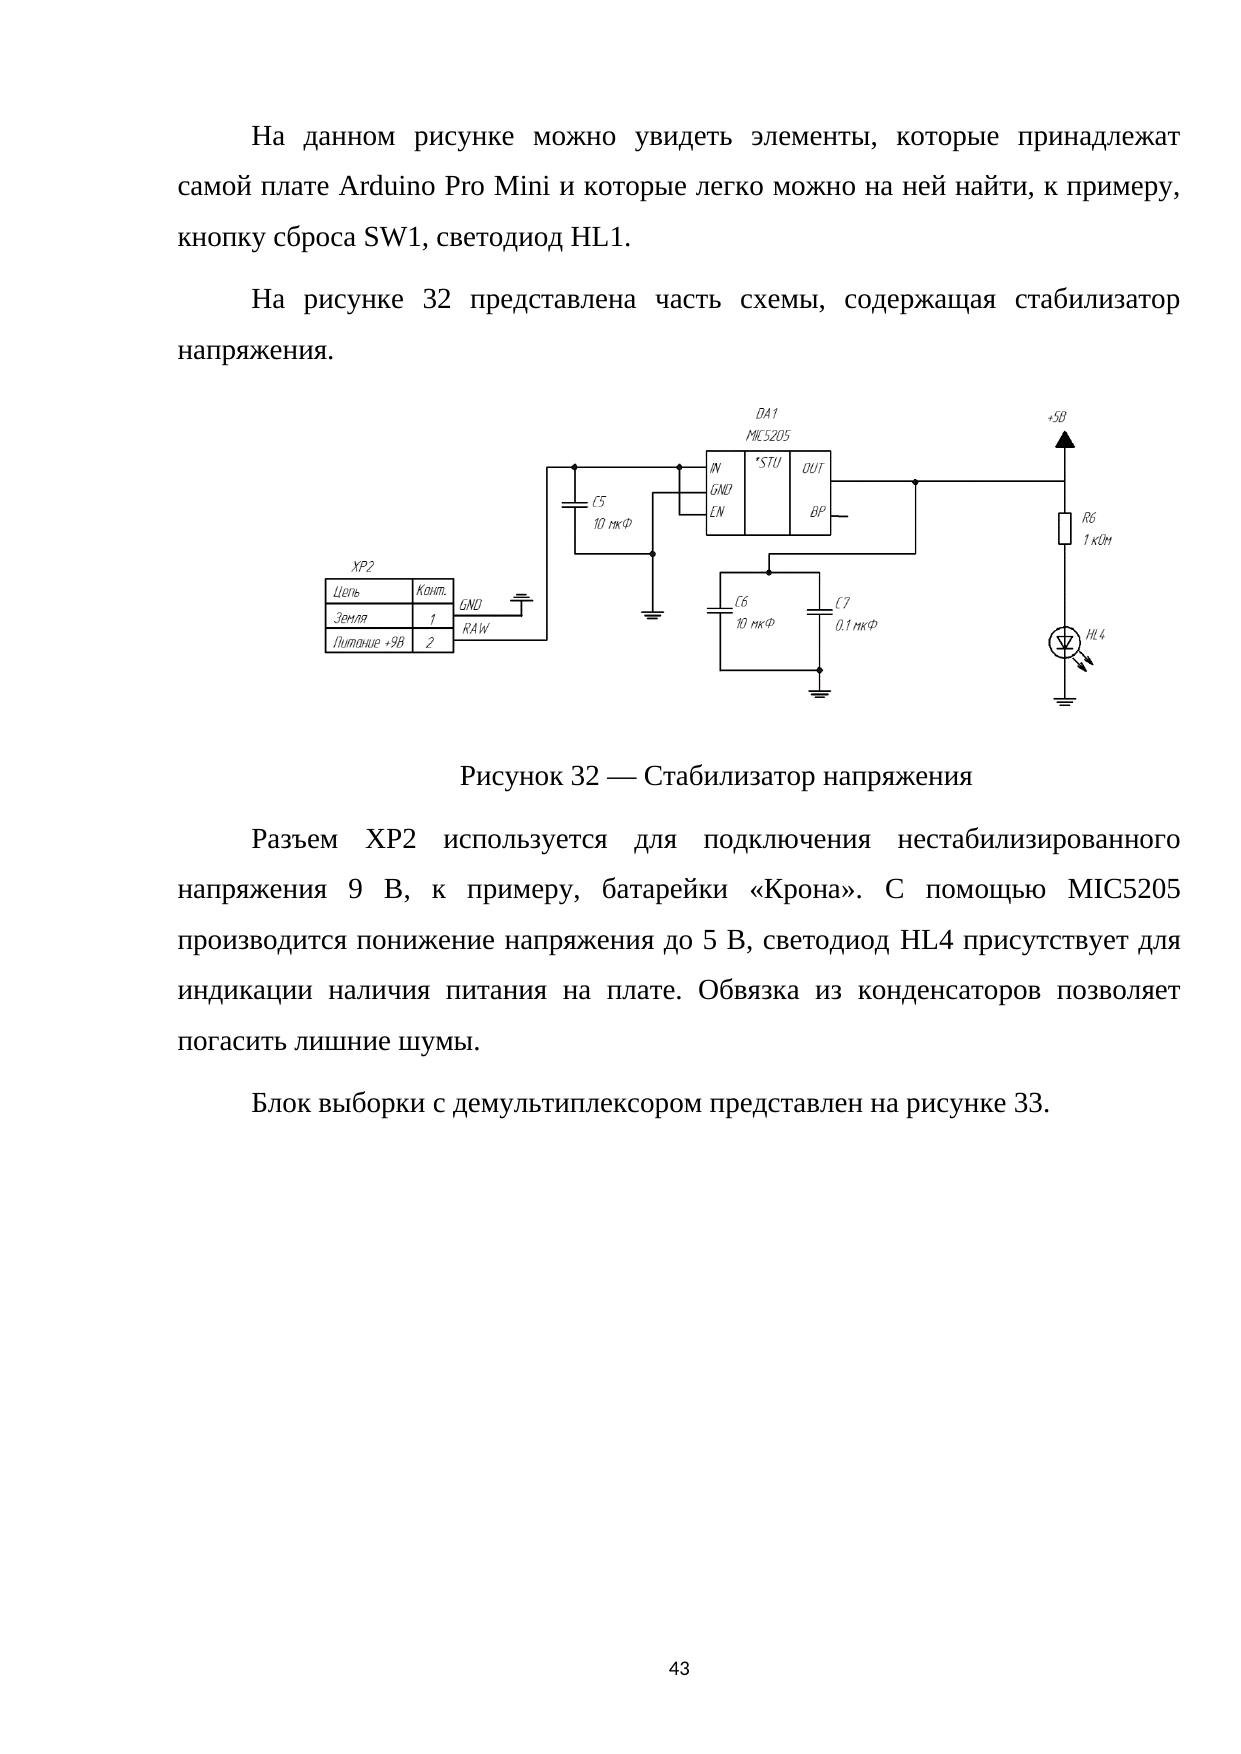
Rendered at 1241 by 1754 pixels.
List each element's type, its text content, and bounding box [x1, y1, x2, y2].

text Блок выборки с демультиплексором представлен на рисунке 33. [177, 1085, 1181, 1119]
text На данном рисунке можно увидеть элементы, которые принадлежат самой плате Arduino Pro Mini и которые легко можно на ней найти, к примеру, кнопку сброса SW1, светодиод HL1. [177, 118, 1181, 252]
text Разъем XP2 используется для подключения нестабилизированного напряжения 9 В, к примеру, батарейки «Крона». C помощью MIC5205 производится понижение напряжения до 5 В, светодиод HL4 присутствует для индикации наличия питания на плате. Обвязка из конденсаторов позволяет погасить лишние шумы. [177, 821, 1181, 1056]
text На рисунке 32 представлена часть схемы, содержащая стабилизатор напряжения. [177, 282, 1181, 365]
picture [303, 394, 1129, 734]
text Рисунок 32 — Стабилизатор напряжения [177, 758, 1181, 792]
